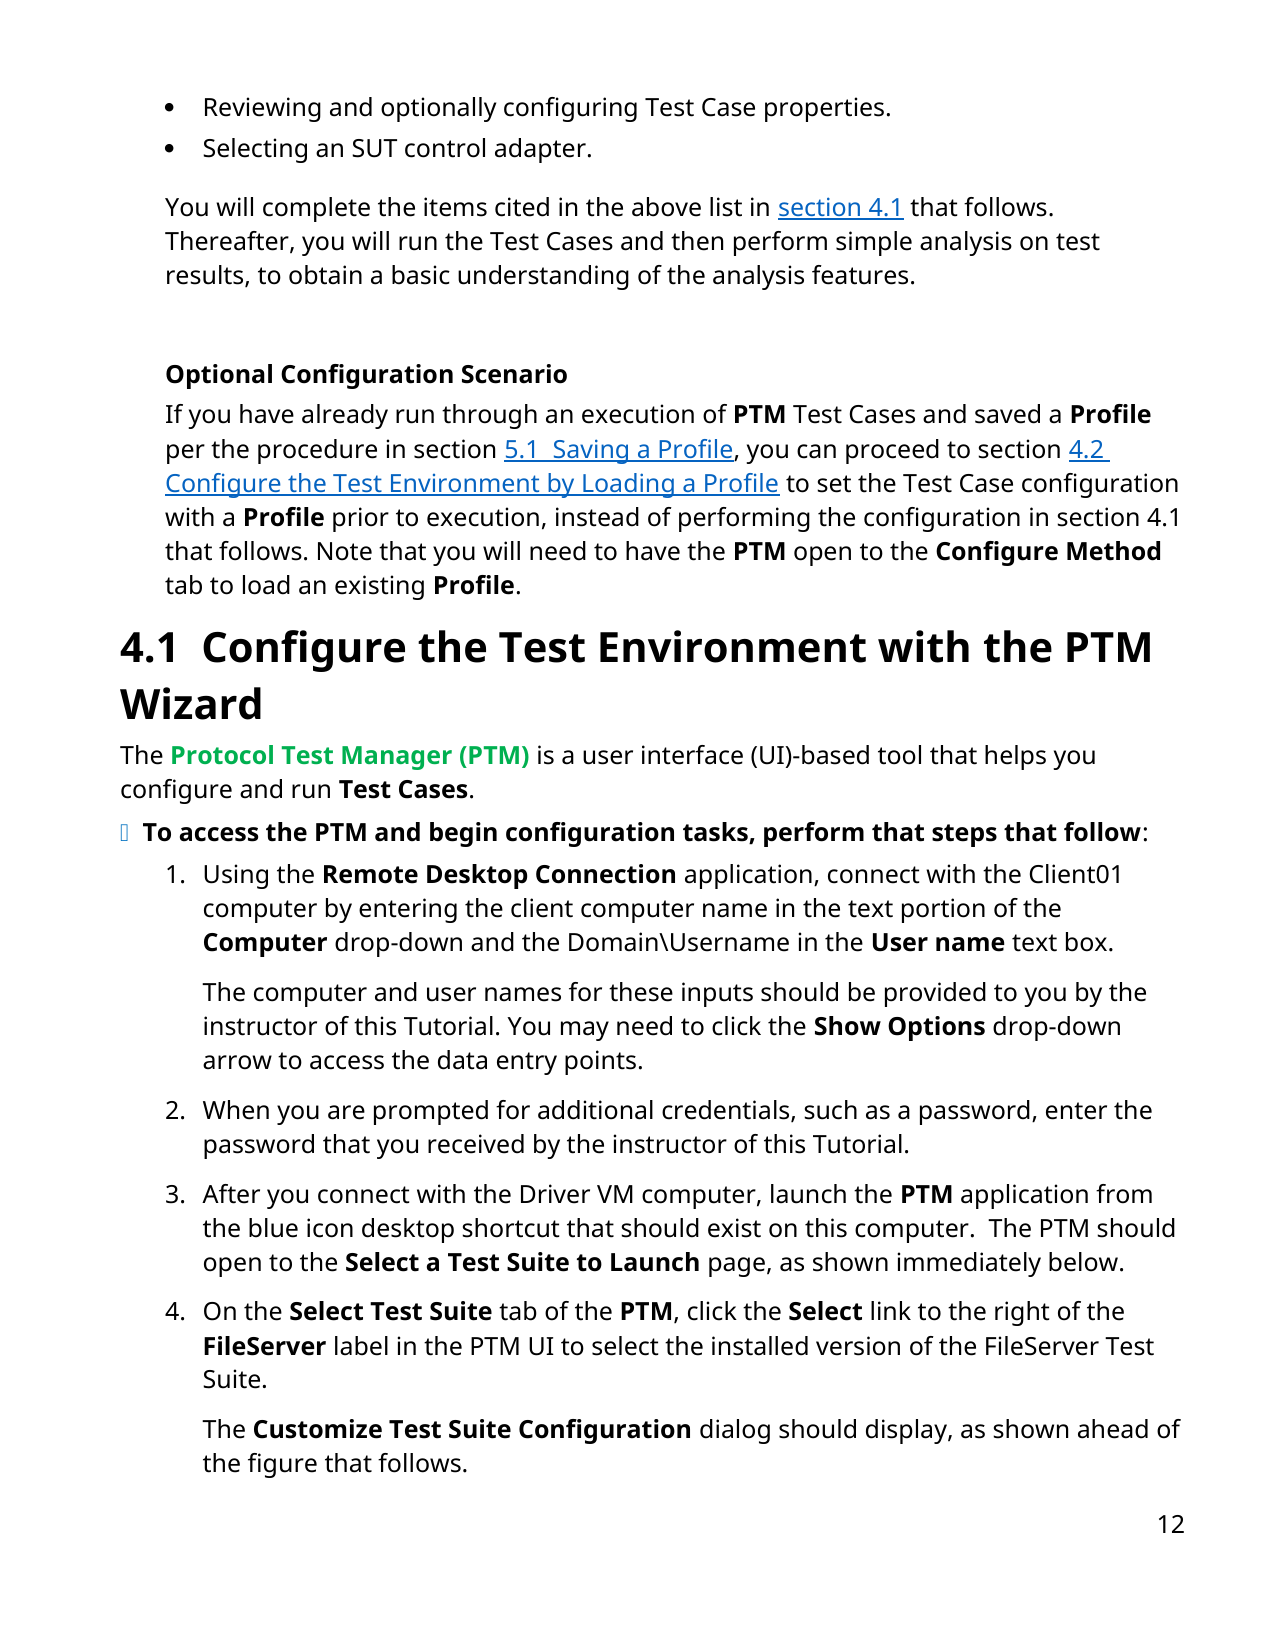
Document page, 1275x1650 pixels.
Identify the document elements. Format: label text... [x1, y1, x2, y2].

list Selecting an SUT control adapter. [165, 130, 1185, 164]
text If you have already run through an execution of PTM Test Cases and saved a Profile per the procedure in section 5.1 Saving a Profile, you can proceed to section 4.2 Configure the Test Environment by Loading a Profile to set the Test Case configuration with a Profile prior to execution, instead of performing the configuration in section 4.1 that follows. Note that you will need to have the PTM open to the Configure Method tab to load an existing Profile. [165, 397, 1185, 602]
list After you connect with the Driver VM computer, launch the PTM application from the blue icon desktop shortcut that should exist on this computer. The PTM should open to the Select a Test Suite to Launch page, as shown immediately below. [165, 1176, 1185, 1278]
subtitle 4.1 Configure the Test Environment with the PTM Wizard [120, 618, 1185, 732]
text The Customize Test Suite Configuration dialog should display, as shown ahead of the figure that follows. [202, 1412, 1185, 1480]
text The Protocol Test Manager (PTM) is a user interface (UI)-based tool that helps you configure and run Test Cases. [120, 738, 1185, 806]
text To access the PTM and begin configuration tasks, perform that steps that follow: [120, 814, 1185, 848]
text Optional Configuration Scenario [165, 357, 1185, 391]
list On the Select Test Suite tab of the PTM, click the Select link to the right of the FileServer label in the PTM UI to select the installed version of the FileServer Test Suite. [165, 1294, 1185, 1396]
list Using the Remote Desktop Connection application, connect with the Client01 computer by entering the client computer name in the text portion of the Computer drop-down and the Domain\Username in the User name text box. [165, 857, 1185, 959]
text You will complete the items cited in the above list in section 4.1 that follows. Thereafter, you will run the Test Cases and then perform simple analysis on test results, to obtain a basic understanding of the analysis features. [165, 189, 1185, 292]
list When you are prompted for additional credentials, such as a password, enter the password that you received by the instructor of this Tutorial. [165, 1092, 1185, 1161]
list Reviewing and optionally configuring Test Case properties. [165, 90, 1185, 124]
text The computer and user names for these inputs should be provided to you by the instructor of this Tutorial. You may need to click the Show Options drop-down arrow to access the data entry points. [202, 975, 1185, 1077]
